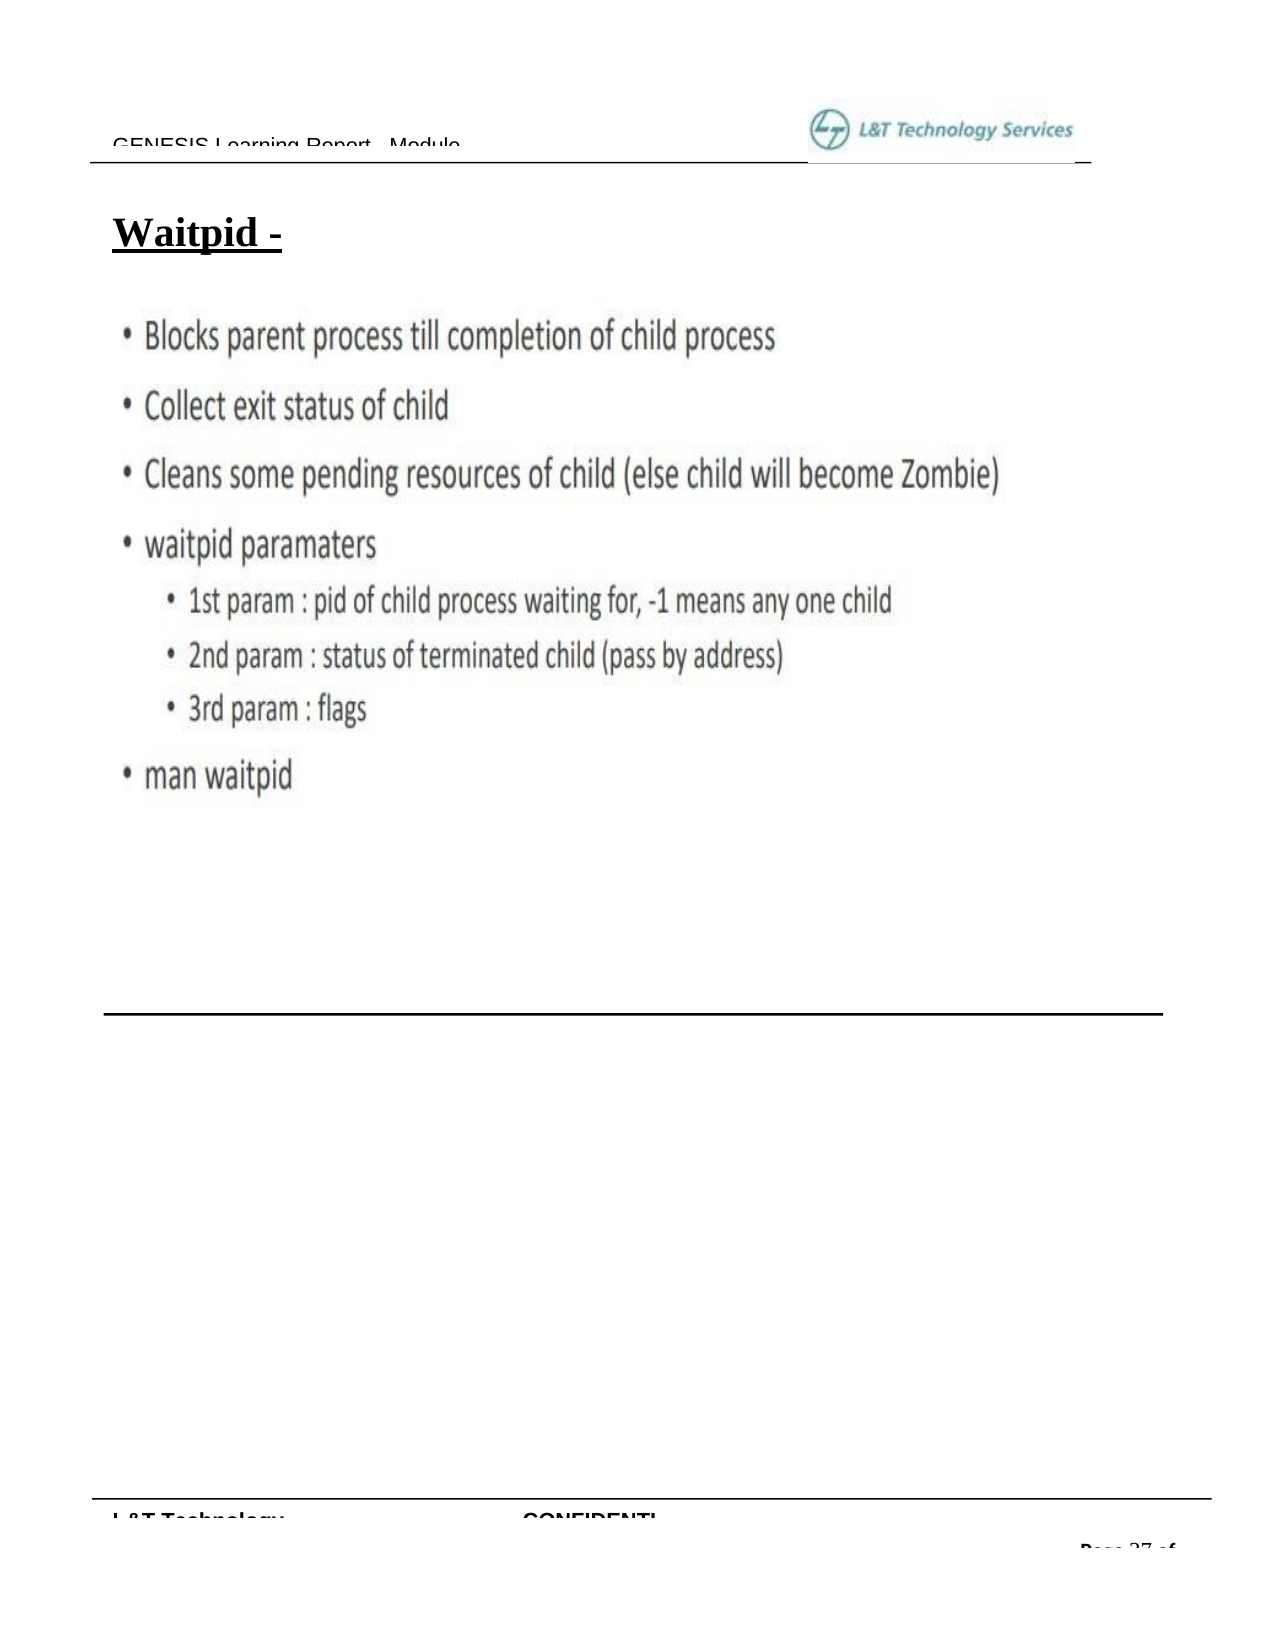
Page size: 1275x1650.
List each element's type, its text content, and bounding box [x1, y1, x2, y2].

subtitle Waitpid - [112, 207, 1219, 255]
picture [808, 98, 1075, 163]
picture [121, 293, 1006, 810]
